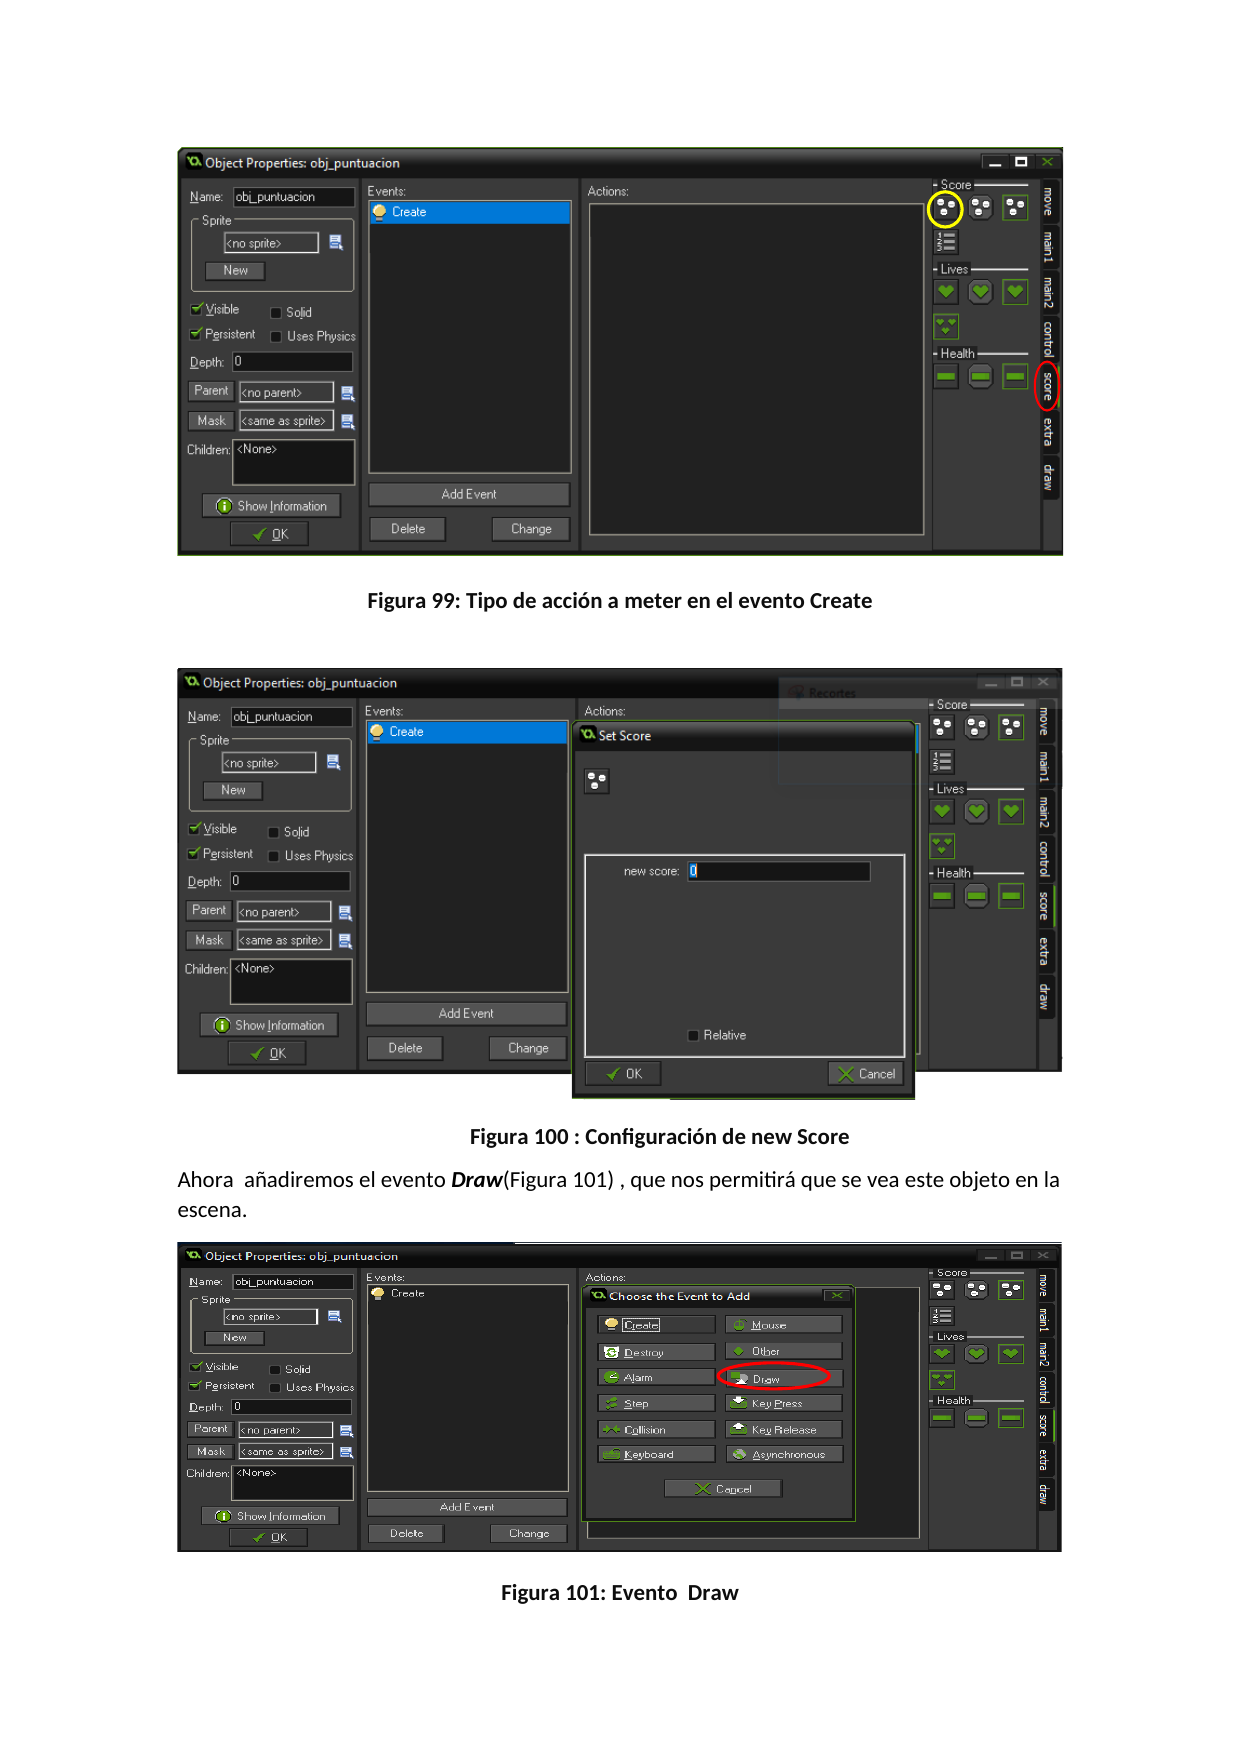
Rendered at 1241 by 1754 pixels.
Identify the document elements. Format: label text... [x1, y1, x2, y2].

text Ahora añadiremos el evento Draw(Figura 101) , que nos permitirá que se vea este objeto en la escena. [177, 1165, 1063, 1223]
picture [177, 1242, 1062, 1552]
picture [177, 147, 1064, 556]
picture [177, 668, 1063, 1100]
